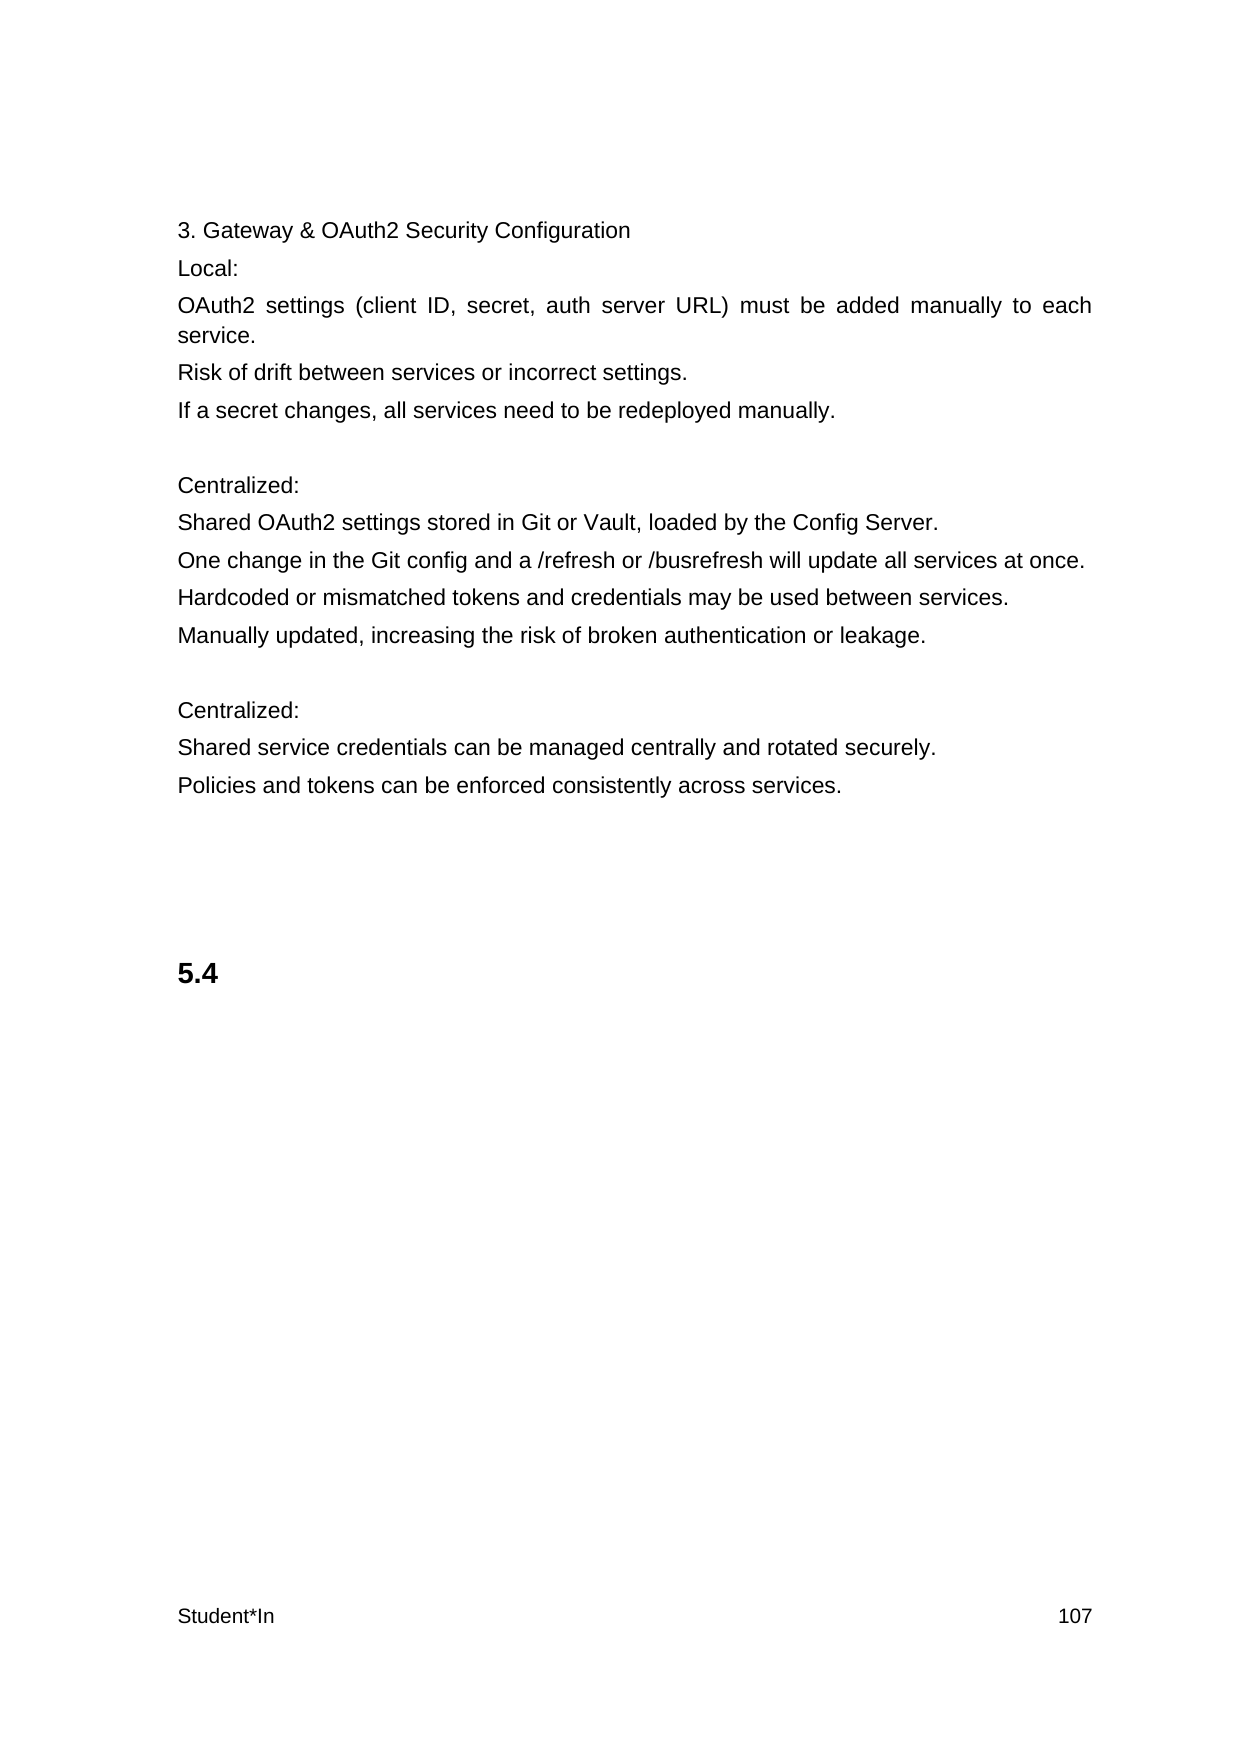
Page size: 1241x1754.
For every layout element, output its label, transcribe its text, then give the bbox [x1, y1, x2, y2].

text OAuth2 settings (client ID, secret, auth server URL) must be added manually to each service. [177, 290, 1092, 348]
text Shared service credentials can be managed centrally and rotated securely. [177, 731, 1092, 761]
text Hardcoded or mismatched tokens and credentials may be used between services. [177, 581, 1092, 611]
text Shared OAuth2 settings stored in Git or Vault, loaded by the Config Server. [177, 506, 1092, 536]
text One change in the Git config and a /refresh or /busrefresh will update all services at once. [177, 544, 1092, 573]
text Local: [177, 252, 1092, 281]
text Policies and tokens can be enforced consistently across services. [177, 769, 1092, 798]
text If a secret changes, all services need to be redeployed manually. [177, 394, 1092, 423]
text Centralized: [177, 694, 1092, 723]
text Centralized: [177, 469, 1092, 498]
text Risk of drift between services or incorrect settings. [177, 356, 1092, 386]
text Manually updated, increasing the risk of broken authentication or leakage. [177, 619, 1092, 648]
text 3. Gateway & OAuth2 Security Configuration [177, 215, 1092, 244]
